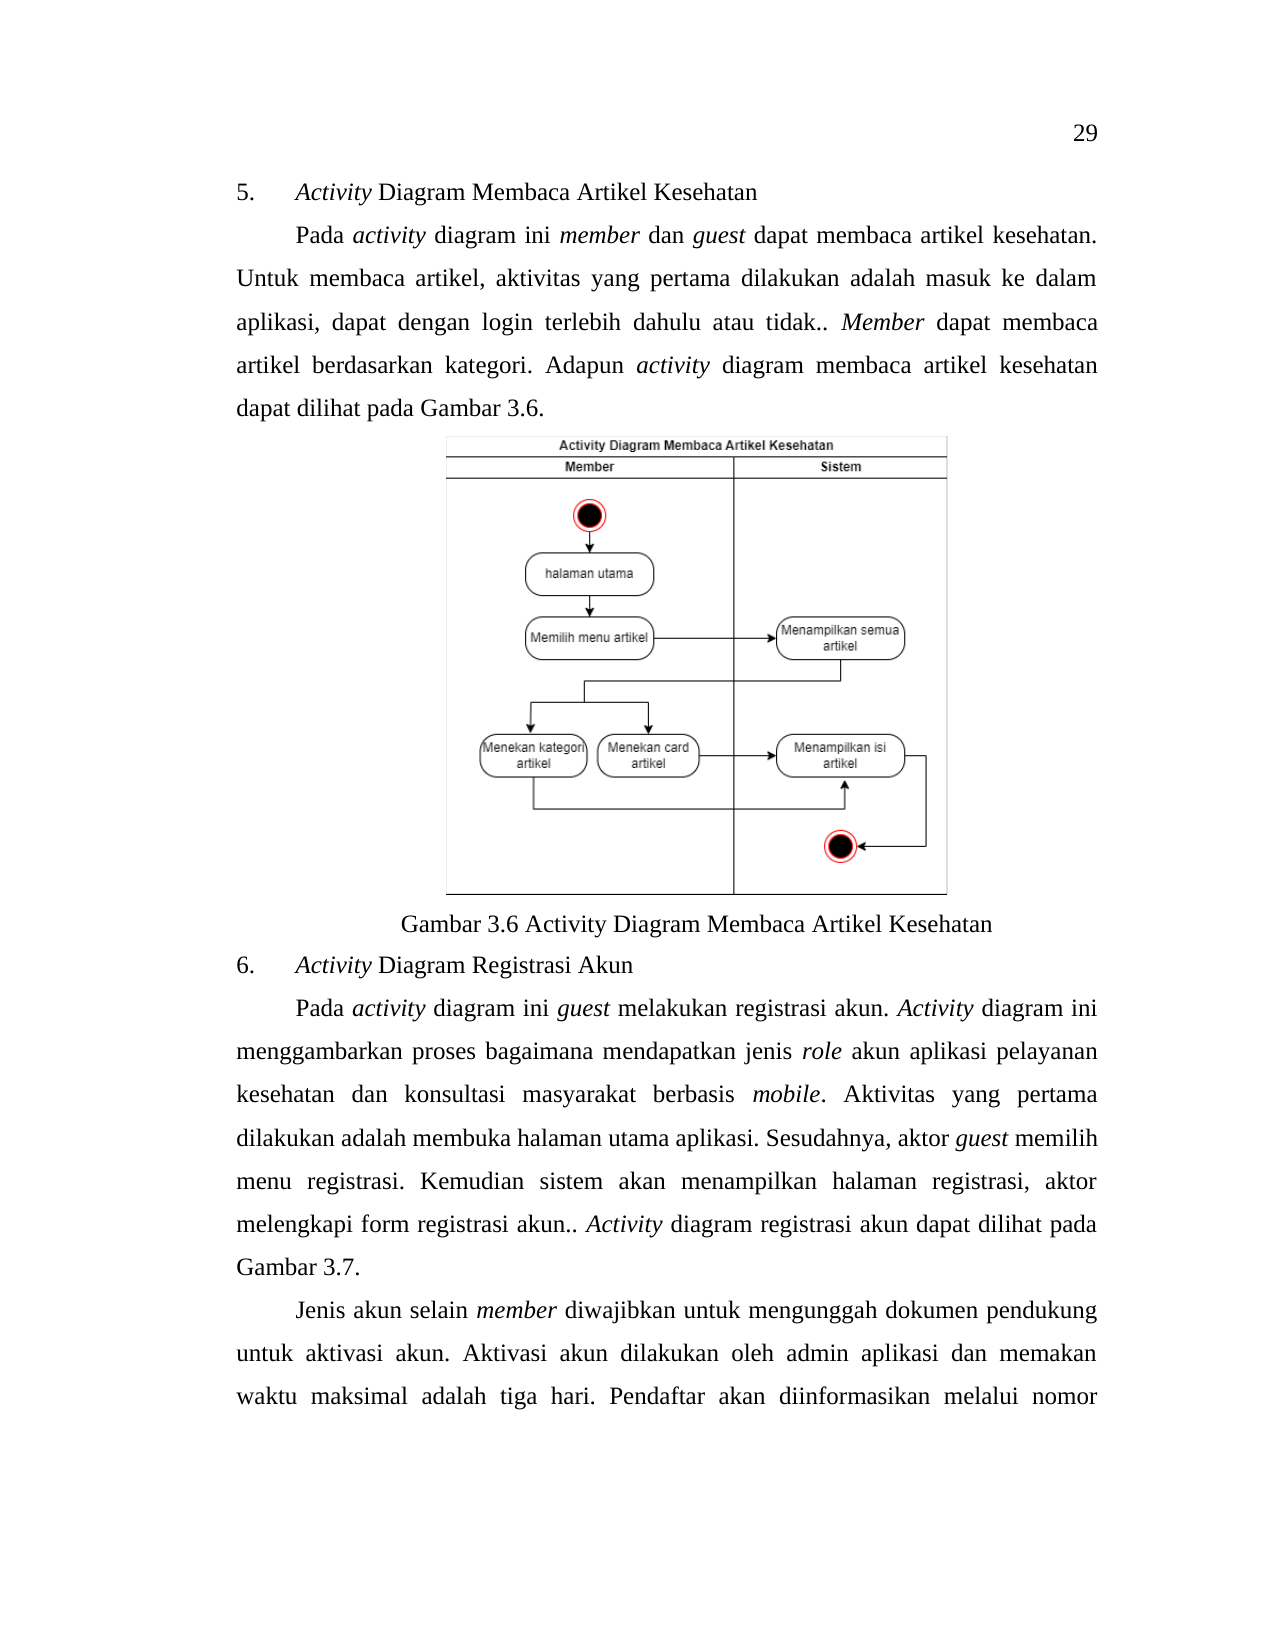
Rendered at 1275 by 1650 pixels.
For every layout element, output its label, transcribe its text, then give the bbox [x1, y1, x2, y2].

text Pada activity diagram ini guest melakukan registrasi akun. Activity diagram ini menggambarkan proses bagaimana mendapatkan jenis role akun aplikasi pelayanan kesehatan dan konsultasi masyarakat berbasis mobile. Aktivitas yang pertama dilakukan adalah membuka halaman utama aplikasi. Sesudahnya, aktor guest memilih menu registrasi. Kemudian sistem akan menampilkan halaman registrasi, aktor melengkapi form registrasi akun.. Activity diagram registrasi akun dapat dilihat pada Gambar 3.7. [236, 993, 1098, 1281]
list Activity Diagram Registrasi Akun [236, 950, 1098, 979]
list Activity Diagram Membaca Artikel Kesehatan [236, 177, 1098, 206]
picture [446, 436, 948, 895]
text Gambar 3.6 Activity Diagram Membaca Artikel Kesehatan [236, 909, 1098, 938]
text Pada activity diagram ini member dan guest dapat membaca artikel kesehatan. Untuk membaca artikel, aktivitas yang pertama dilakukan adalah masuk ke dalam aplikasi, dapat dengan login terlebih dahulu atau tidak.. Member dapat membaca artikel berdasarkan kategori. Adapun activity diagram membaca artikel kesehatan dapat dilihat pada Gambar 3.6. [236, 220, 1098, 422]
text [236, 1295, 1098, 1410]
